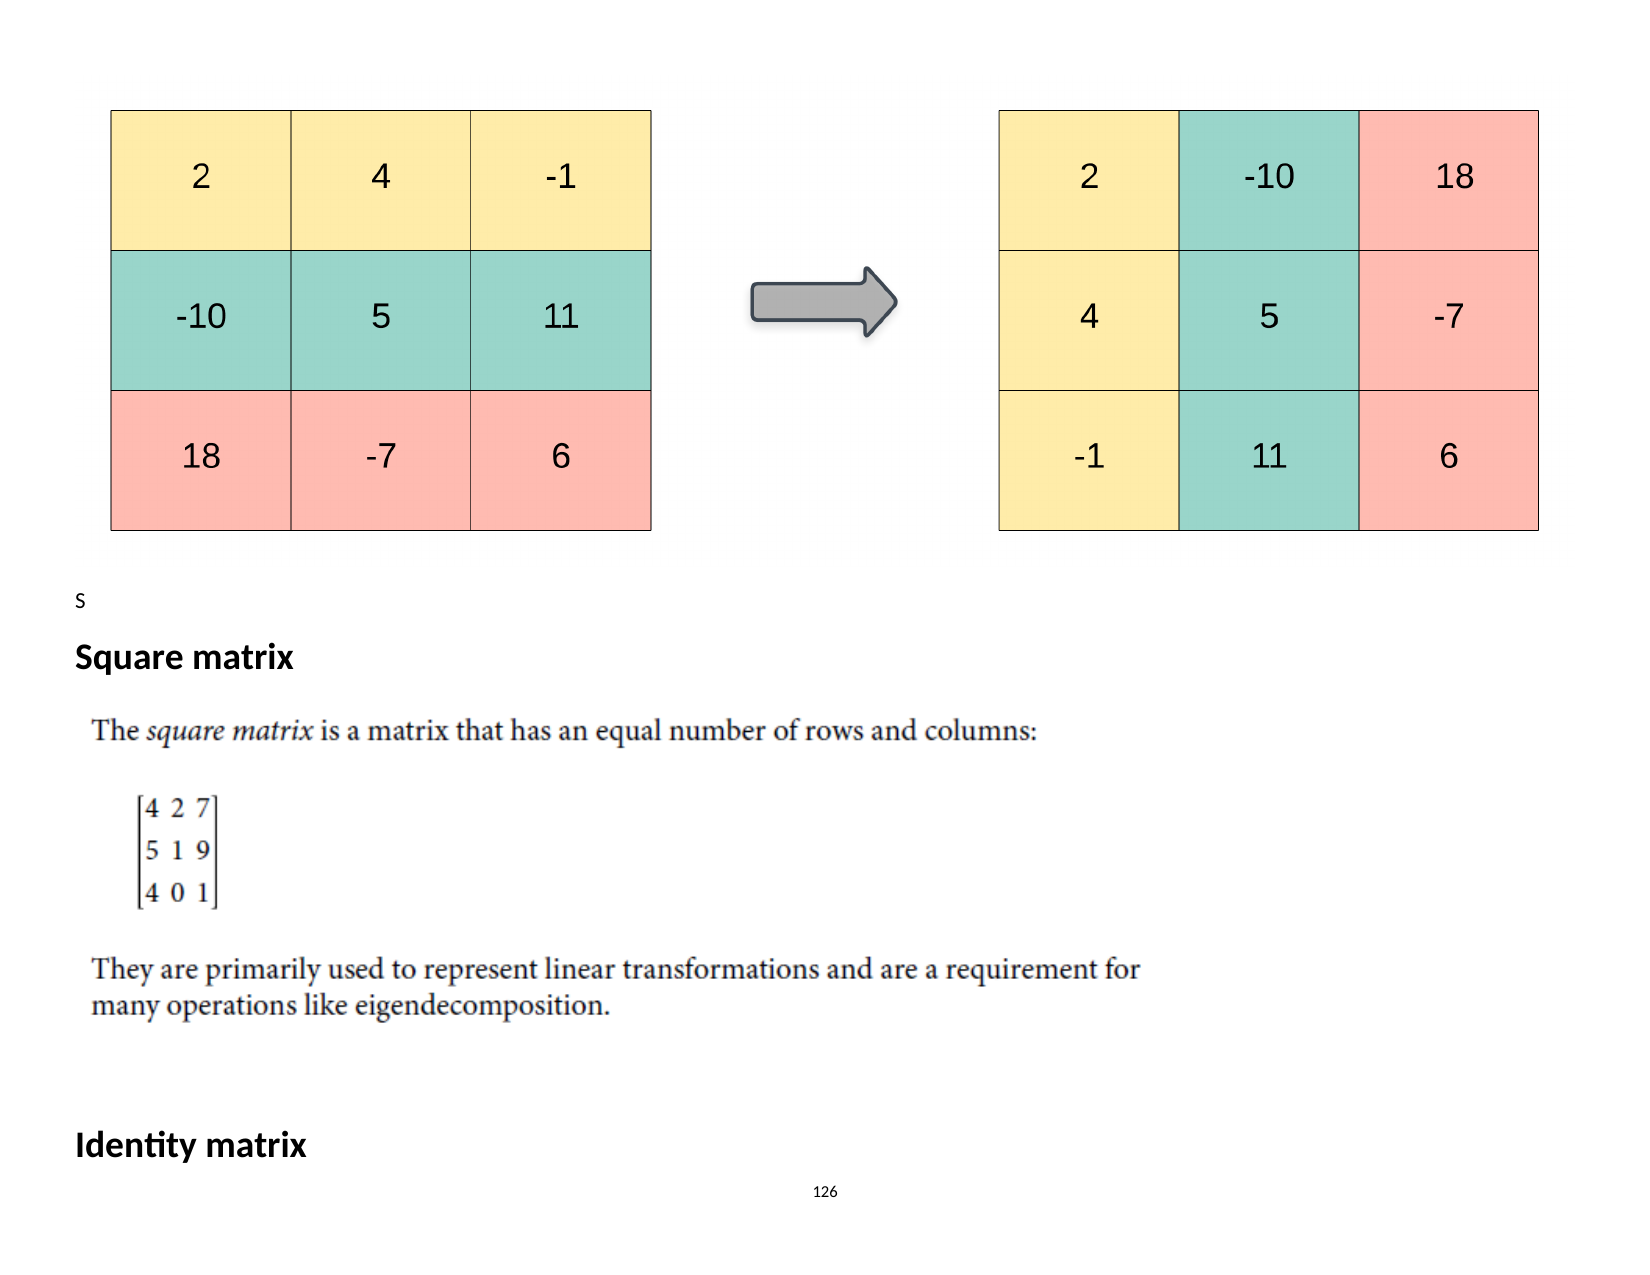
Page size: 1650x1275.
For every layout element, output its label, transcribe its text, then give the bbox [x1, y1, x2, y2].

picture [75, 75, 1575, 567]
picture [75, 698, 1158, 1037]
text Identity matrix [75, 1121, 1575, 1167]
text Square matrix [75, 633, 1575, 678]
text S [75, 586, 1575, 614]
